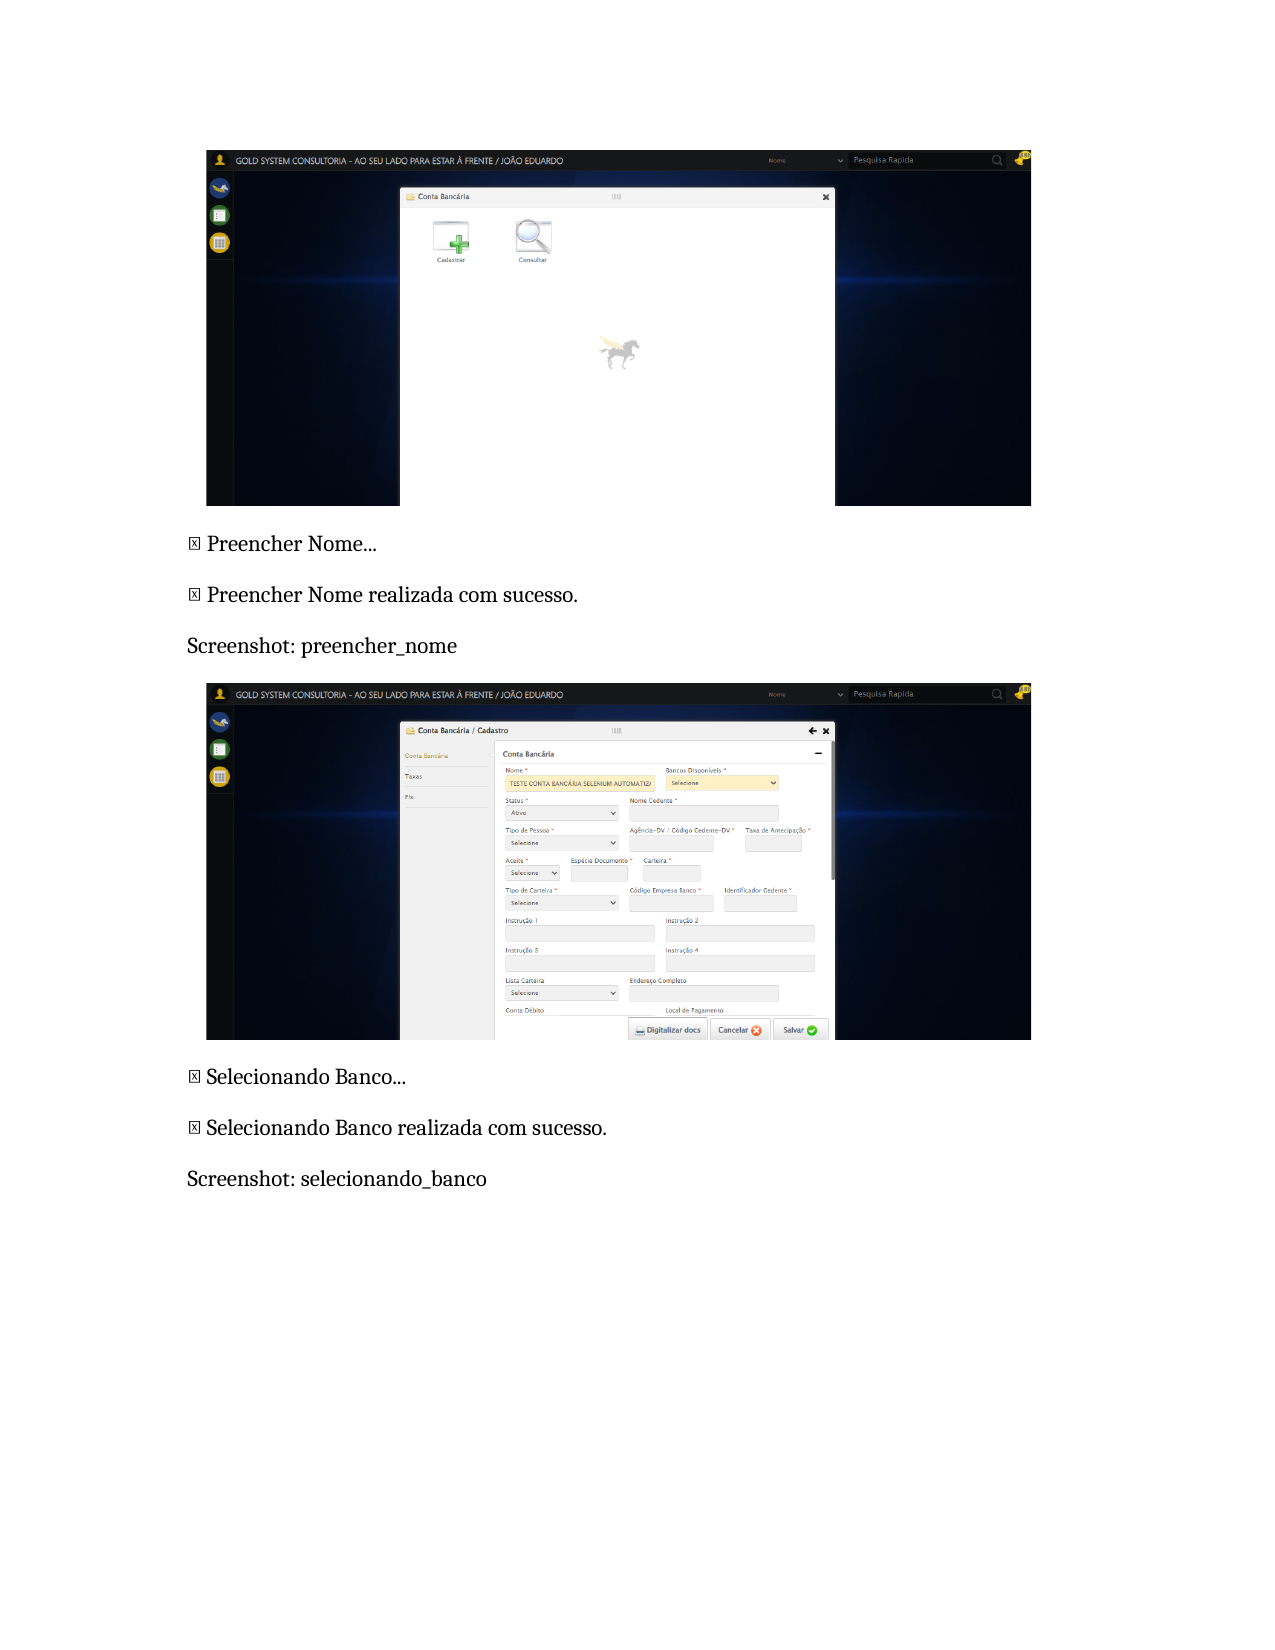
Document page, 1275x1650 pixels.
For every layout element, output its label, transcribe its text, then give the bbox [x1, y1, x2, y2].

text 🔄 Preencher Nome... [187, 530, 1087, 557]
picture [206, 683, 1032, 1040]
text Screenshot: preencher_nome [187, 632, 1087, 659]
text Screenshot: selecionando_banco [187, 1166, 1087, 1192]
text ✅ Preencher Nome realizada com sucesso. [187, 581, 1087, 608]
picture [206, 150, 1032, 506]
text ✅ Selecionando Banco realizada com sucesso. [187, 1115, 1087, 1141]
text 🔄 Selecionando Banco... [187, 1064, 1087, 1090]
